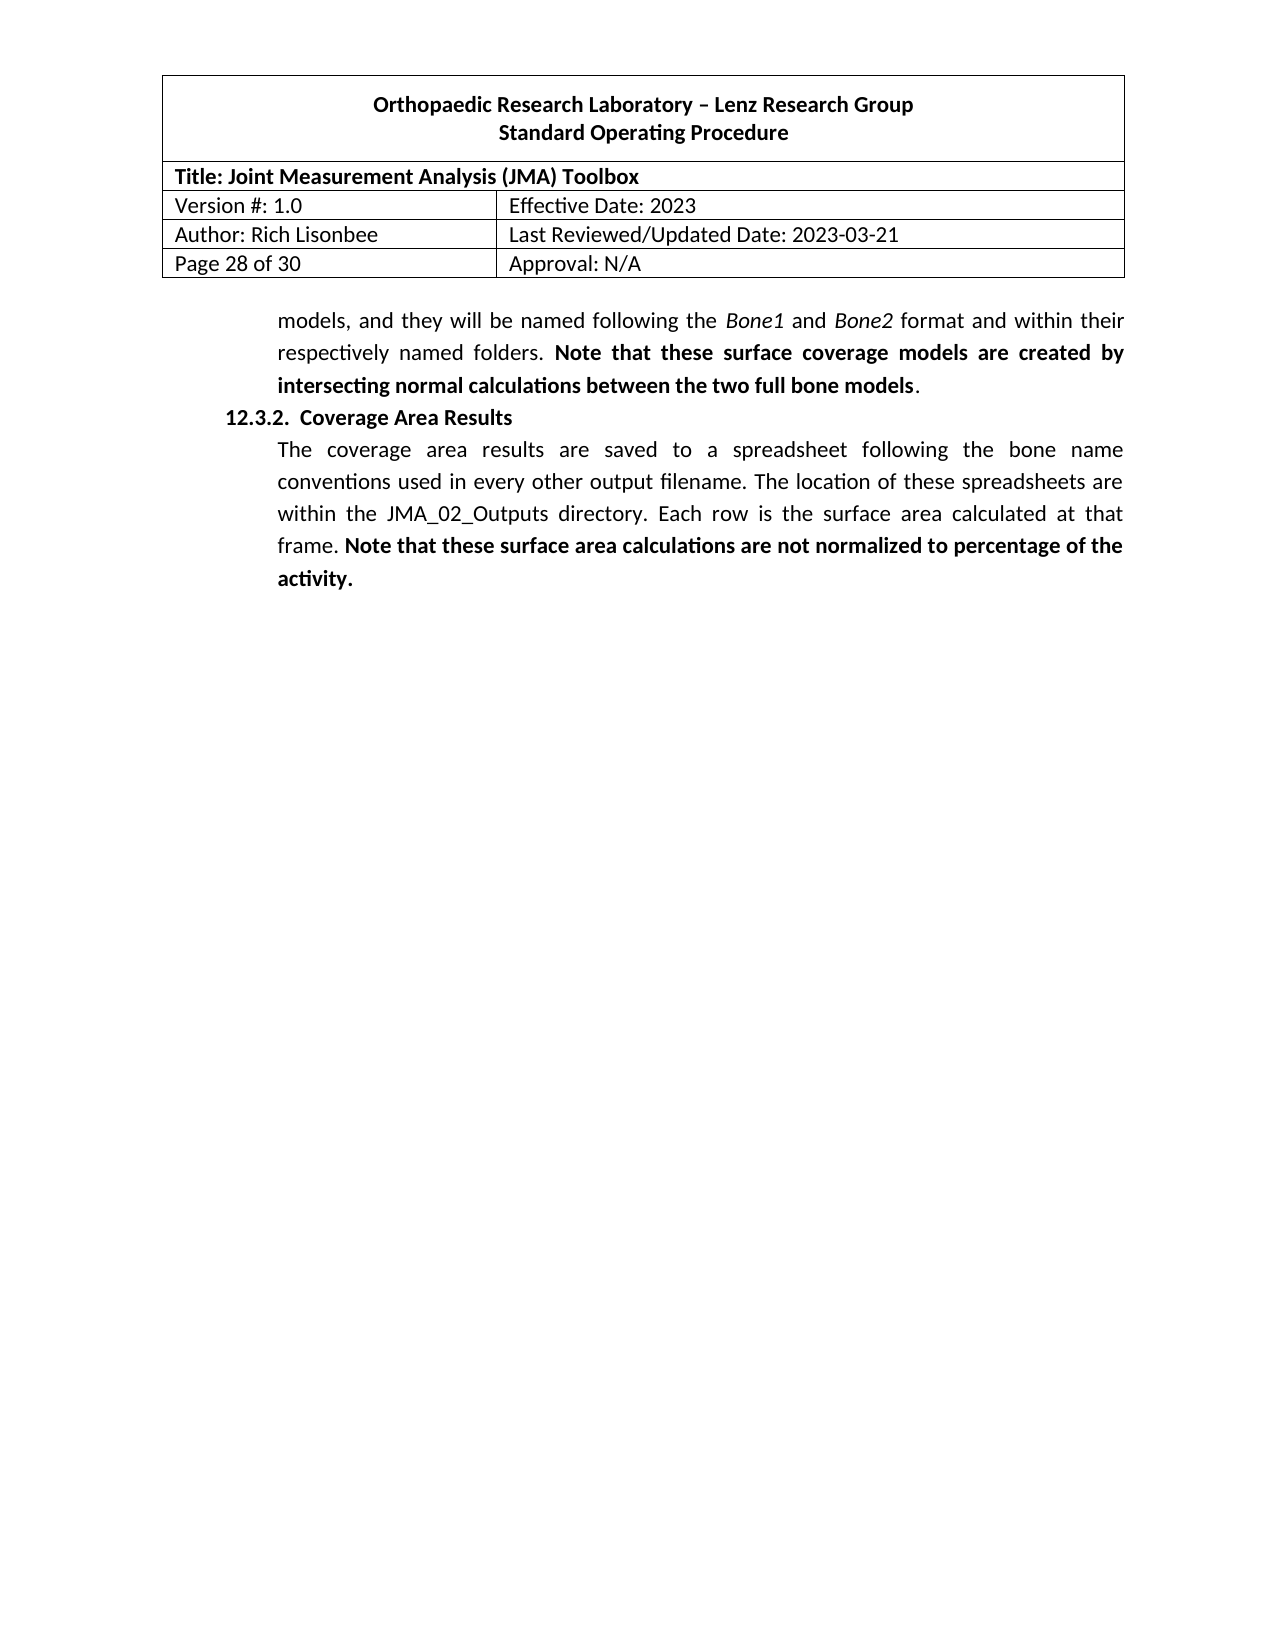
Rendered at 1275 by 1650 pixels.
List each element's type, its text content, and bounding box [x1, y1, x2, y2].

list The coverage area results are saved to a spreadsheet following the bone name conventions used in every other output filename. The location of these spreadsheets are within the JMA_02_Outputs directory. Each row is the surface area calculated at that frame. Note that these surface area calculations are not normalized to percentage of the activity. [277, 435, 1125, 592]
list Coverage Area Results [225, 403, 1125, 431]
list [277, 306, 1125, 399]
